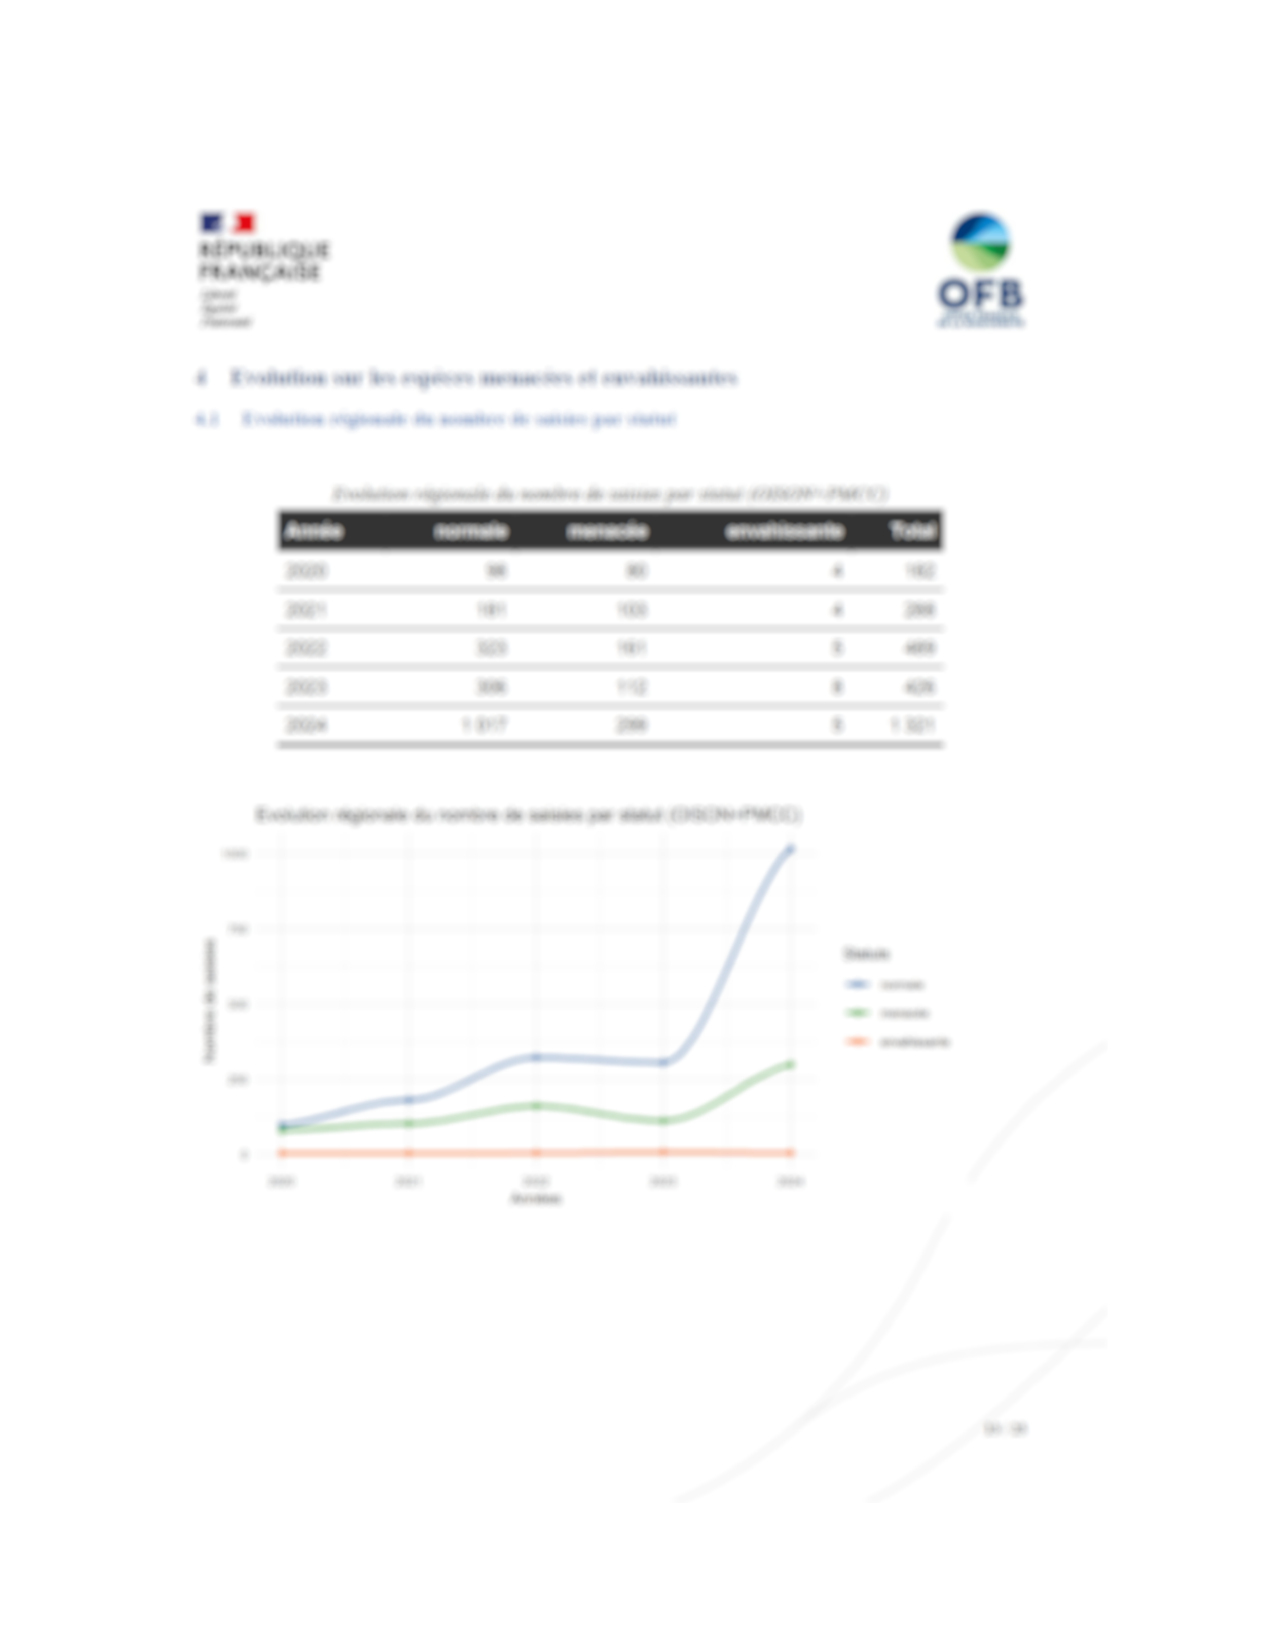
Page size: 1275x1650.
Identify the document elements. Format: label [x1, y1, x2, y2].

picture [112, 206, 1108, 1503]
